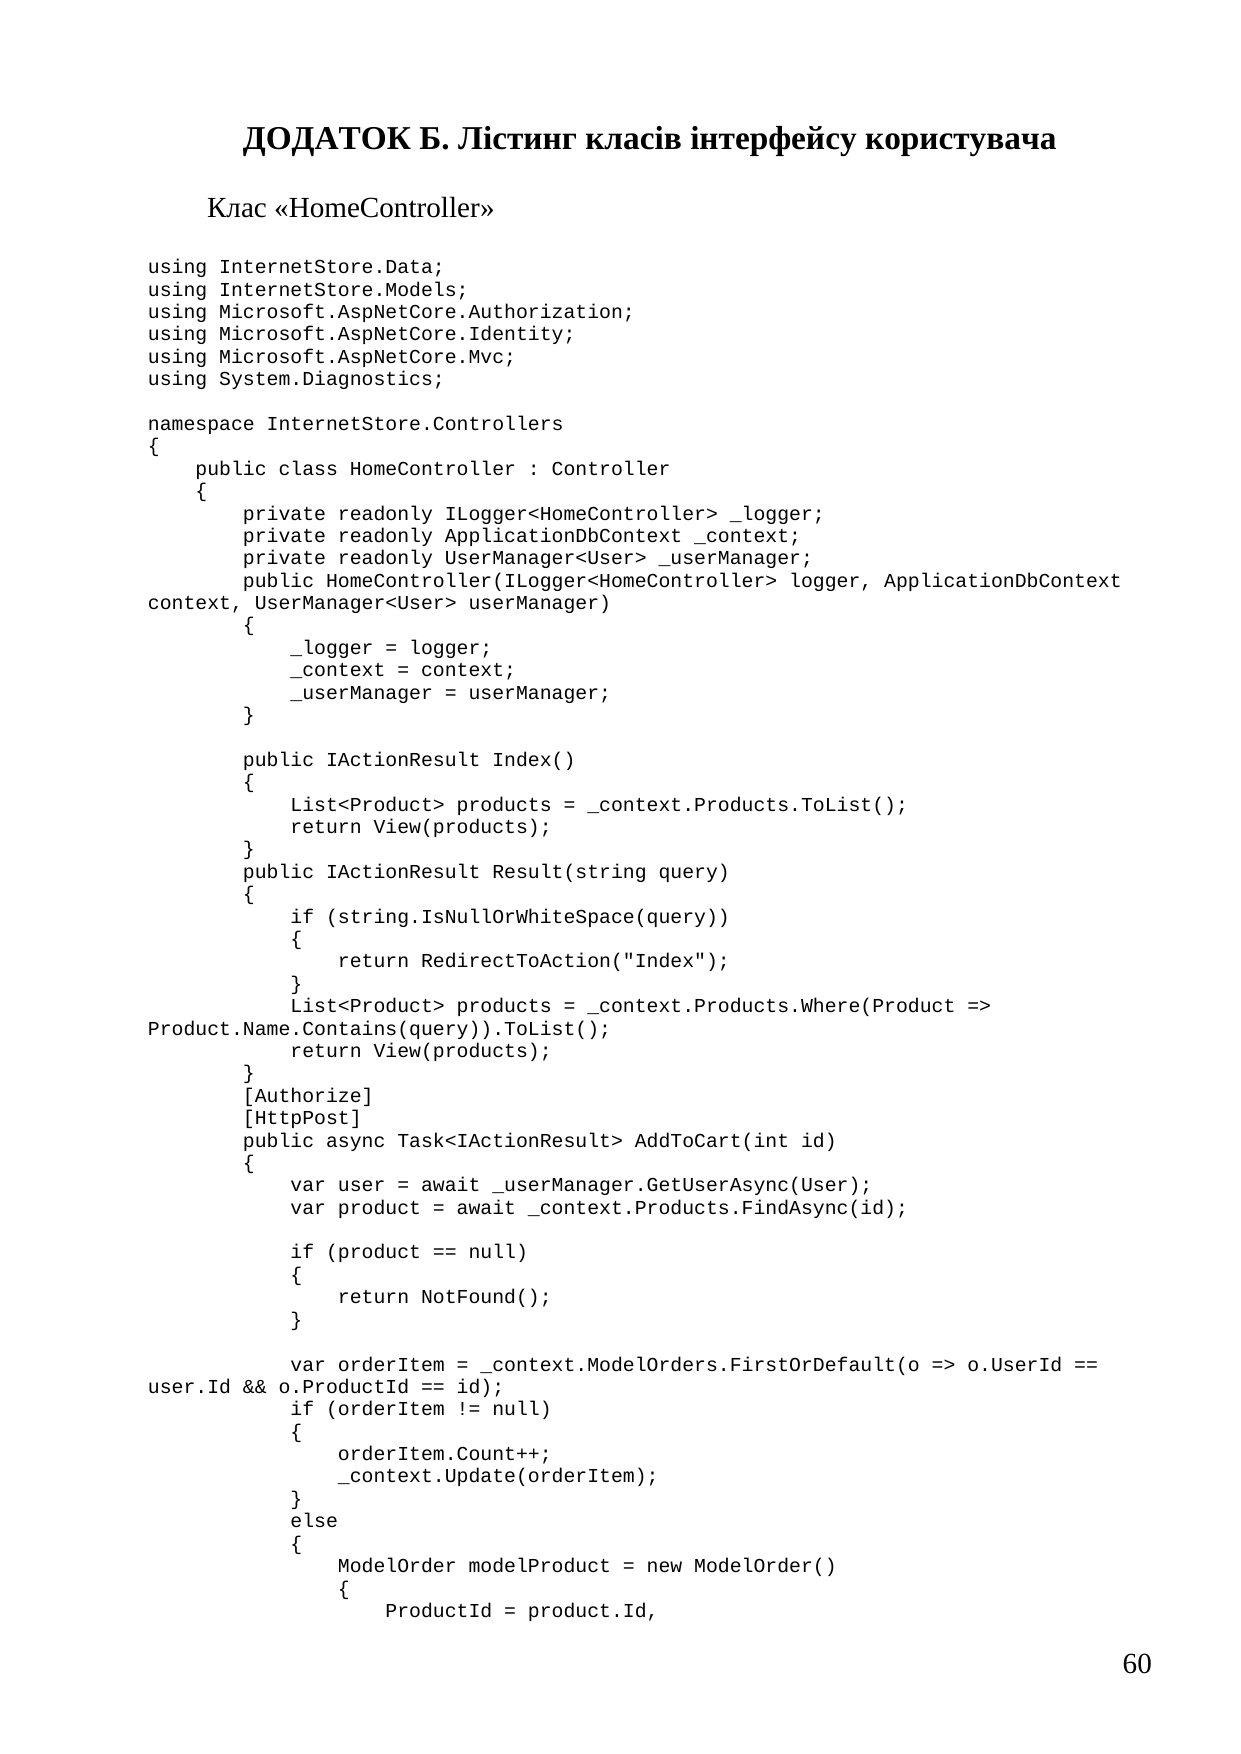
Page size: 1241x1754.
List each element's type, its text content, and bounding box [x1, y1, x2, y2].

text if (product == null) [148, 1242, 1152, 1265]
text } [148, 1489, 1152, 1511]
text using Microsoft.AspNetCore.Authorization; [148, 302, 1152, 324]
text { [148, 1153, 1152, 1175]
text return View(products); [148, 817, 1152, 839]
text Клас «HomeController» [148, 190, 1152, 223]
text { [148, 1578, 1152, 1601]
text var product = await _context.Products.FindAsync(id); [148, 1198, 1152, 1220]
text private readonly UserManager<User> _userManager; [148, 548, 1152, 571]
text using Microsoft.AspNetCore.Mvc; [148, 347, 1152, 369]
text using Microsoft.AspNetCore.Identity; [148, 324, 1152, 347]
text var user = await _userManager.GetUserAsync(User); [148, 1175, 1152, 1198]
text namespace InternetStore.Controllers [148, 414, 1152, 436]
text ModelOrder modelProduct = new ModelOrder() [148, 1556, 1152, 1578]
text using InternetStore.Data; [148, 257, 1152, 279]
text var orderItem = _context.ModelOrders.FirstOrDefault(o => o.UserId == user.Id && o.ProductId == id); [148, 1354, 1152, 1399]
text _context = context; [148, 660, 1152, 683]
text orderItem.Count++; [148, 1444, 1152, 1466]
text { [148, 884, 1152, 907]
text _context.Update(orderItem); [148, 1466, 1152, 1489]
text } [148, 705, 1152, 727]
text using System.Diagnostics; [148, 369, 1152, 391]
text public async Task<IActionResult> AddToCart(int id) [148, 1131, 1152, 1153]
text return RedirectToAction("Index"); [148, 951, 1152, 974]
text } [148, 1310, 1152, 1332]
text } [148, 974, 1152, 996]
text if (orderItem != null) [148, 1399, 1152, 1422]
text List<Product> products = _context.Products.ToList(); [148, 794, 1152, 817]
text { [148, 481, 1152, 503]
text } [148, 839, 1152, 862]
text [HttpPost] [148, 1108, 1152, 1131]
text _logger = logger; [148, 638, 1152, 660]
text _userManager = userManager; [148, 683, 1152, 705]
text private readonly ILogger<HomeController> _logger; [148, 503, 1152, 526]
text { [148, 436, 1152, 459]
text { [148, 929, 1152, 951]
text } [148, 1063, 1152, 1086]
text public IActionResult Index() [148, 750, 1152, 772]
text [Authorize] [148, 1086, 1152, 1108]
text return View(products); [148, 1041, 1152, 1063]
text { [148, 1534, 1152, 1556]
text ProductId = product.Id, [148, 1601, 1152, 1623]
text public class HomeController : Controller [148, 459, 1152, 481]
subtitle ДОДАТОК Б. Лістинг класів інтерфейсу користувача [148, 118, 1152, 156]
text { [148, 1422, 1152, 1444]
text { [148, 772, 1152, 794]
text public HomeController(ILogger<HomeController> logger, ApplicationDbContext context, UserManager<User> userManager) [148, 571, 1152, 615]
text if (string.IsNullOrWhiteSpace(query)) [148, 907, 1152, 929]
text public IActionResult Result(string query) [148, 862, 1152, 884]
text List<Product> products = _context.Products.Where(Product => Product.Name.Contains(query)).ToList(); [148, 996, 1152, 1041]
text { [148, 1265, 1152, 1287]
text using InternetStore.Models; [148, 279, 1152, 302]
text private readonly ApplicationDbContext _context; [148, 526, 1152, 548]
text return NotFound(); [148, 1287, 1152, 1310]
text else [148, 1511, 1152, 1534]
text { [148, 615, 1152, 638]
